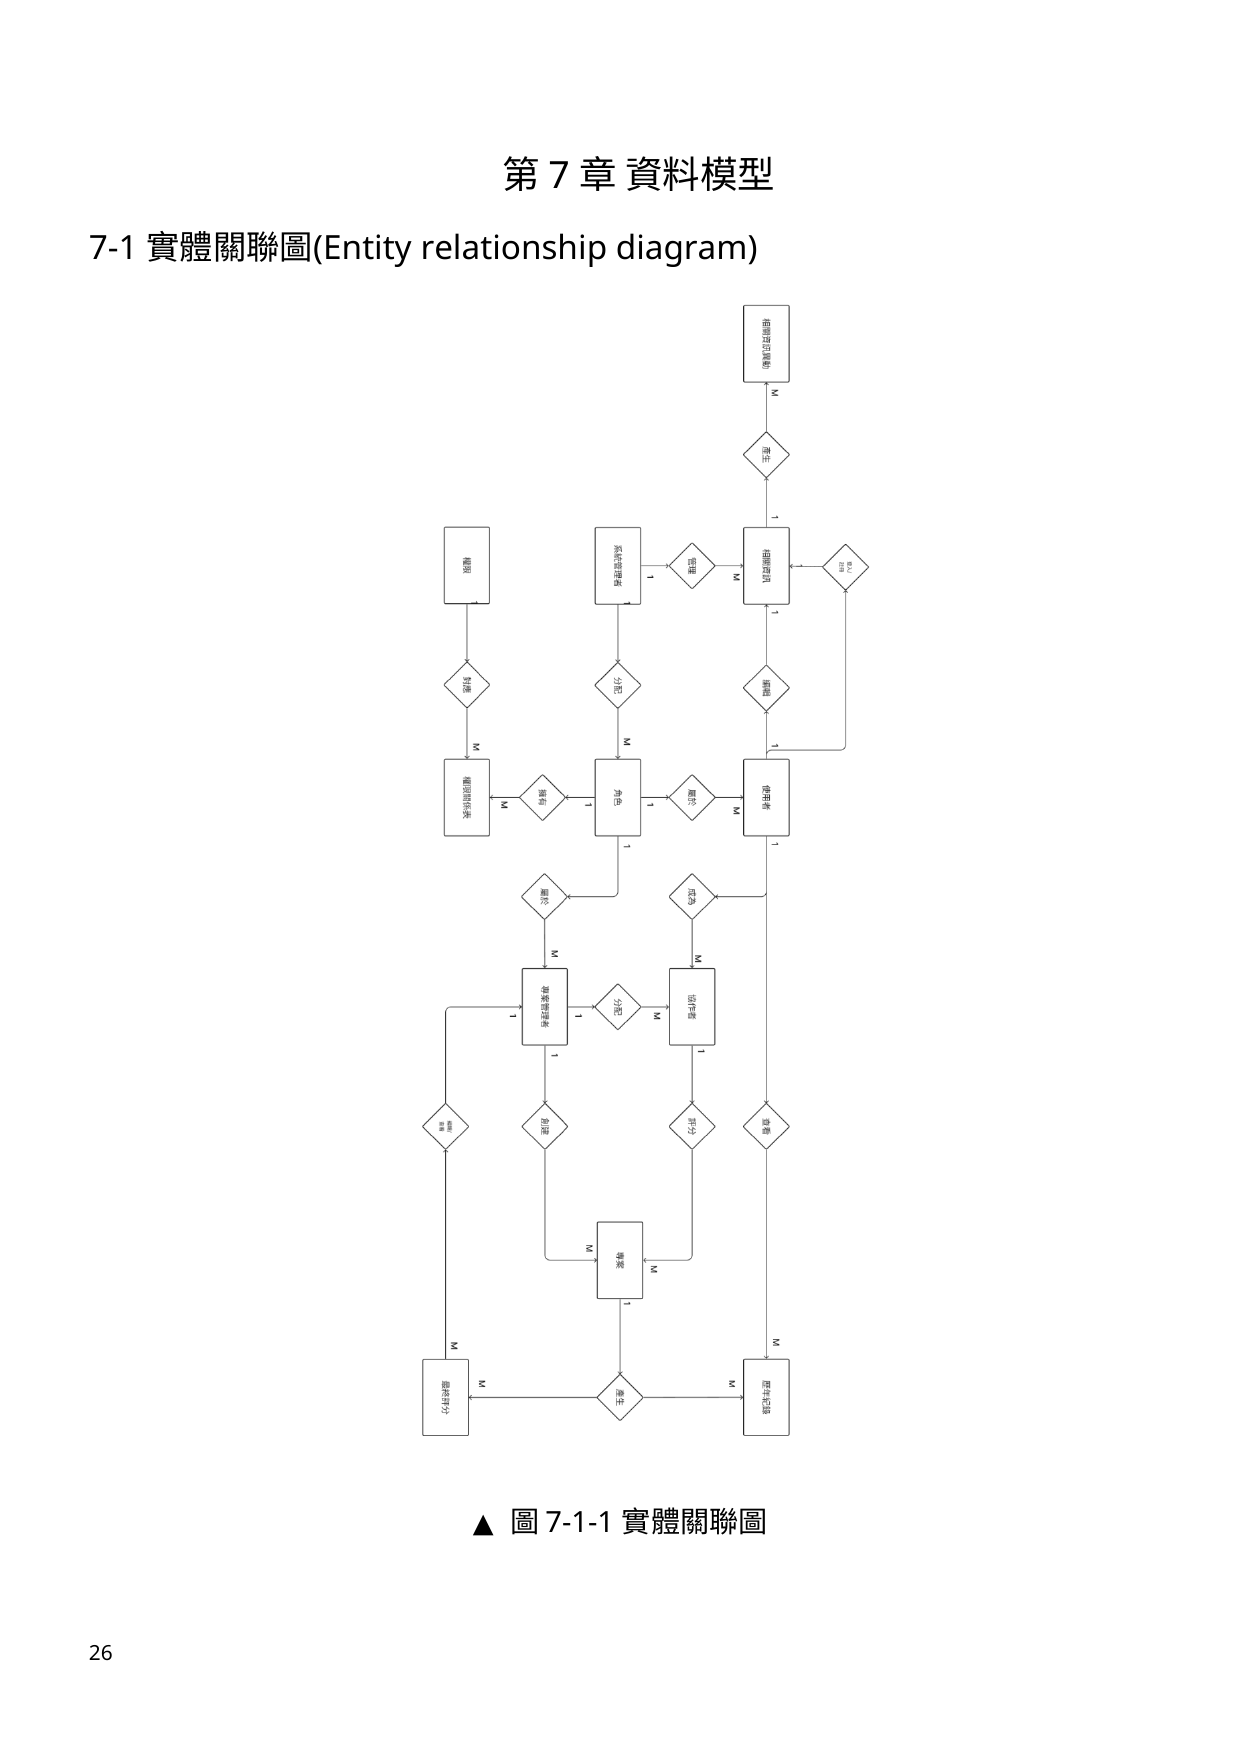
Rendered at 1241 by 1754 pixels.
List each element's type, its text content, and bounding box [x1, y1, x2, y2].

text 7-1 實體關聯圖(Entity relationship diagram) [89, 207, 1152, 282]
picture [396, 284, 903, 1478]
list 圖7-1-1 實體關聯圖 [89, 1482, 1152, 1557]
text 第 7 章 資料模型 [126, 144, 1152, 199]
